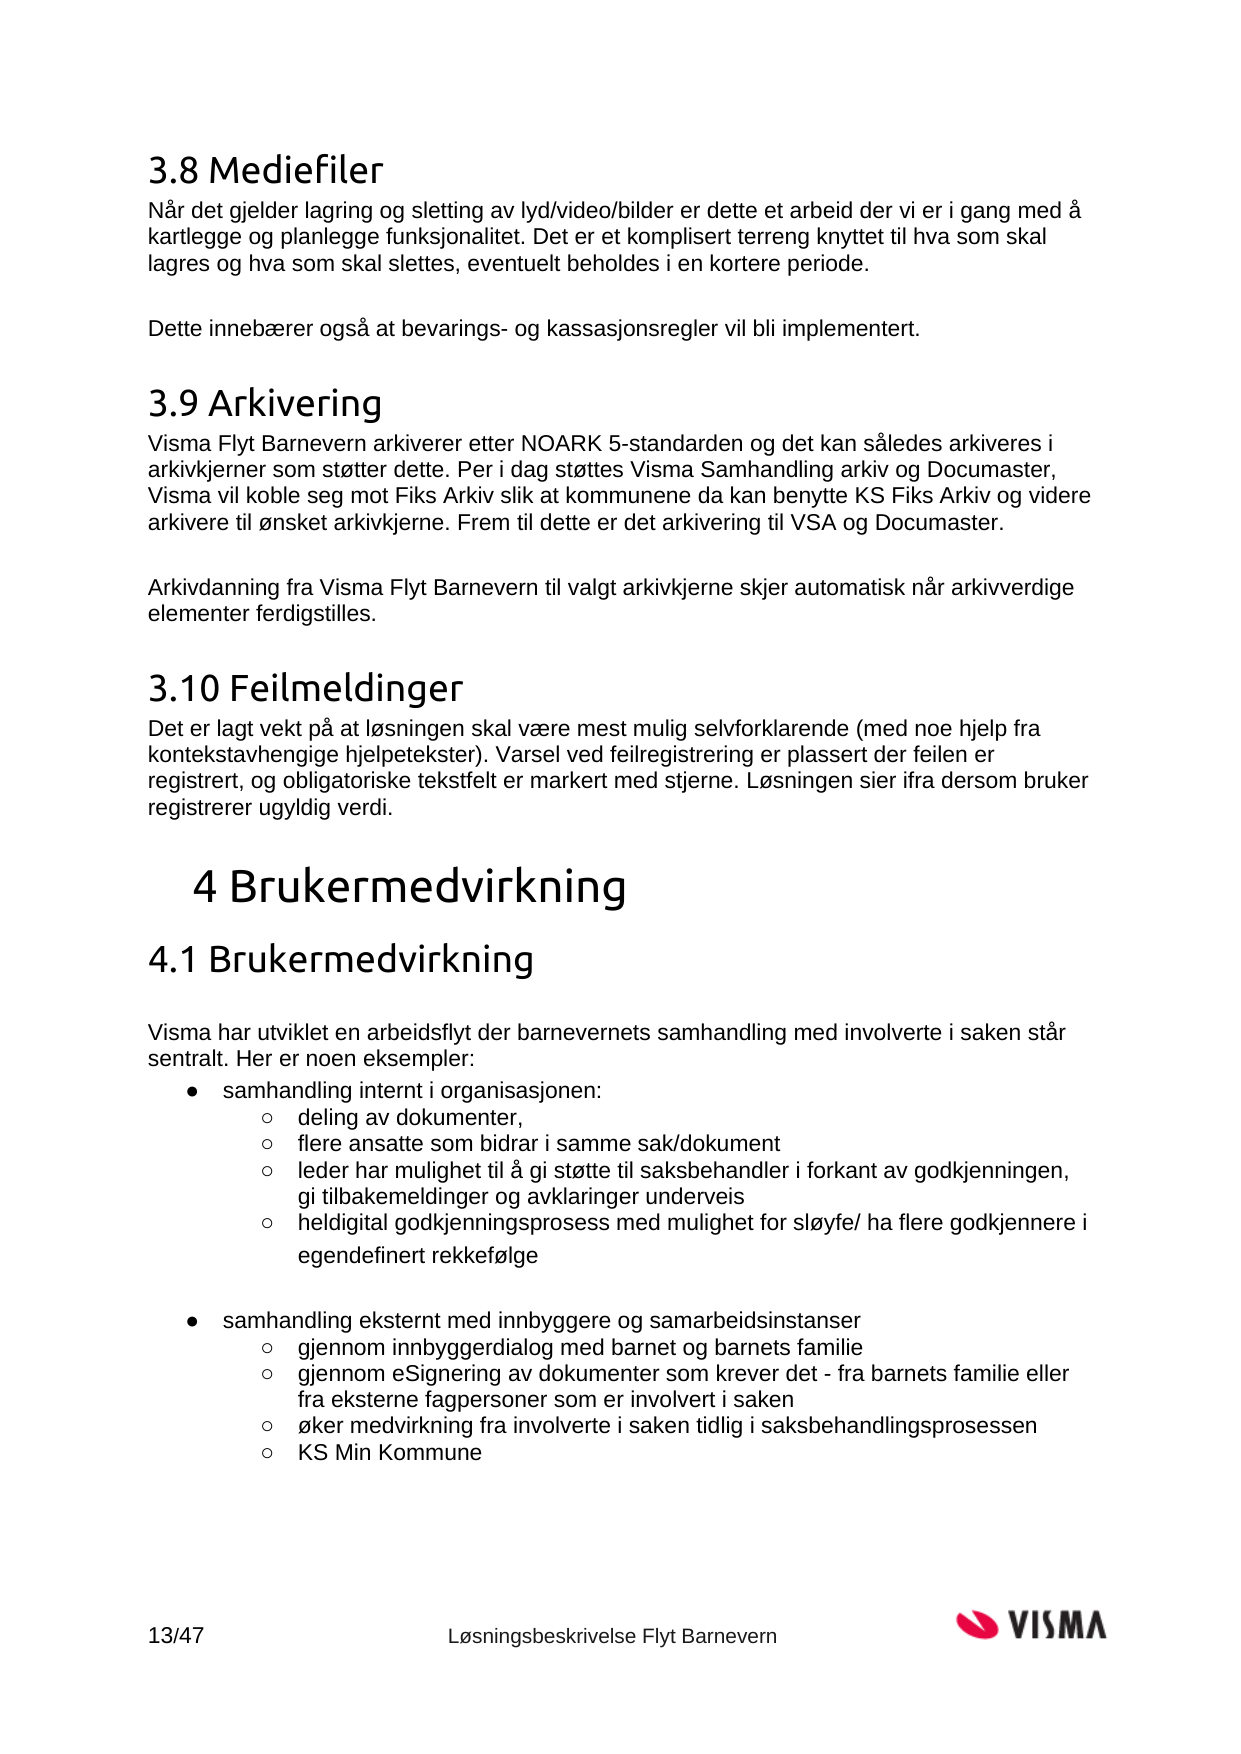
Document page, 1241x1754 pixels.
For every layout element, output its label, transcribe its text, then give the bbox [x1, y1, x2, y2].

text Arkivdanning fra Visma Flyt Barnevern til valgt arkivkjerne skjer automatisk når arkivverdige elementer ferdigstilles. [148, 574, 1093, 626]
subtitle 3.9 Arkivering [148, 380, 1093, 423]
subtitle 4 Brukermedvirkning [192, 859, 1093, 912]
list øker medvirkning fra involverte i saken tidlig i saksbehandlingsprosessen [260, 1412, 1093, 1439]
subtitle 3.8 Mediefiler [148, 148, 1093, 191]
text Det er lagt vekt på at løsningen skal være mest mulig selvforklarende (med noe hjelp fra kontekstavhengige hjelpetekster). Varsel ved feilregistrering er plassert der feilen er registrert, og obligatoriske tekstfelt er markert med stjerne. Løsningen sier ifra dersom bruker registrerer ugyldig verdi. [148, 715, 1093, 820]
list KS Min Kommune [260, 1439, 1093, 1465]
subtitle 3.10 Feilmeldinger [148, 665, 1093, 708]
list leder har mulighet til å gi støtte til saksbehandler i forkant av godkjenningen, gi tilbakemeldinger og avklaringer underveis [260, 1157, 1093, 1209]
list deling av dokumenter, [260, 1104, 1093, 1130]
list gjennom innbyggerdialog med barnet og barnets familie [260, 1333, 1093, 1360]
text Når det gjelder lagring og sletting av lyd/video/bilder er dette et arbeid der vi er i gang med å kartlegge og planlegge funksjonalitet. Det er et komplisert terreng knyttet til hva som skal lagres og hva som skal slettes, eventuelt beholdes i en kortere periode. [148, 197, 1093, 276]
text egendefinert rekkefølge [298, 1242, 1093, 1268]
subtitle 4.1 Brukermedvirkning [148, 937, 1093, 980]
list gjennom eSignering av dokumenter som krever det - fra barnets familie eller fra eksterne fagpersoner som er involvert i saken [260, 1360, 1093, 1412]
text Visma har utviklet en arbeidsflyt der barnevernets samhandling med involverte i saken står sentralt. Her er noen eksempler: [148, 1018, 1093, 1071]
text Dette innebærer også at bevarings- og kassasjonsregler vil bli implementert. [148, 315, 1093, 341]
picture [904, 1595, 1149, 1655]
list flere ansatte som bidrar i samme sak/dokument [260, 1130, 1093, 1157]
list heldigital godkjenningsprosess med mulighet for sløyfe/ ha flere godkjennere i [260, 1209, 1093, 1236]
text Visma Flyt Barnevern arkiverer etter NOARK 5-standarden og det kan således arkiveres i arkivkjerner som støtter dette. Per i dag støttes Visma Samhandling arkiv og Documaster, Visma vil koble seg mot Fiks Arkiv slik at kommunene da kan benytte KS Fiks Arkiv og videre arkivere til ønsket arkivkjerne. Frem til dette er det arkivering til VSA og Documaster. [148, 429, 1093, 535]
list samhandling internt i organisasjonen: [185, 1077, 1093, 1104]
list samhandling eksternt med innbyggere og samarbeidsinstanser [185, 1307, 1093, 1333]
